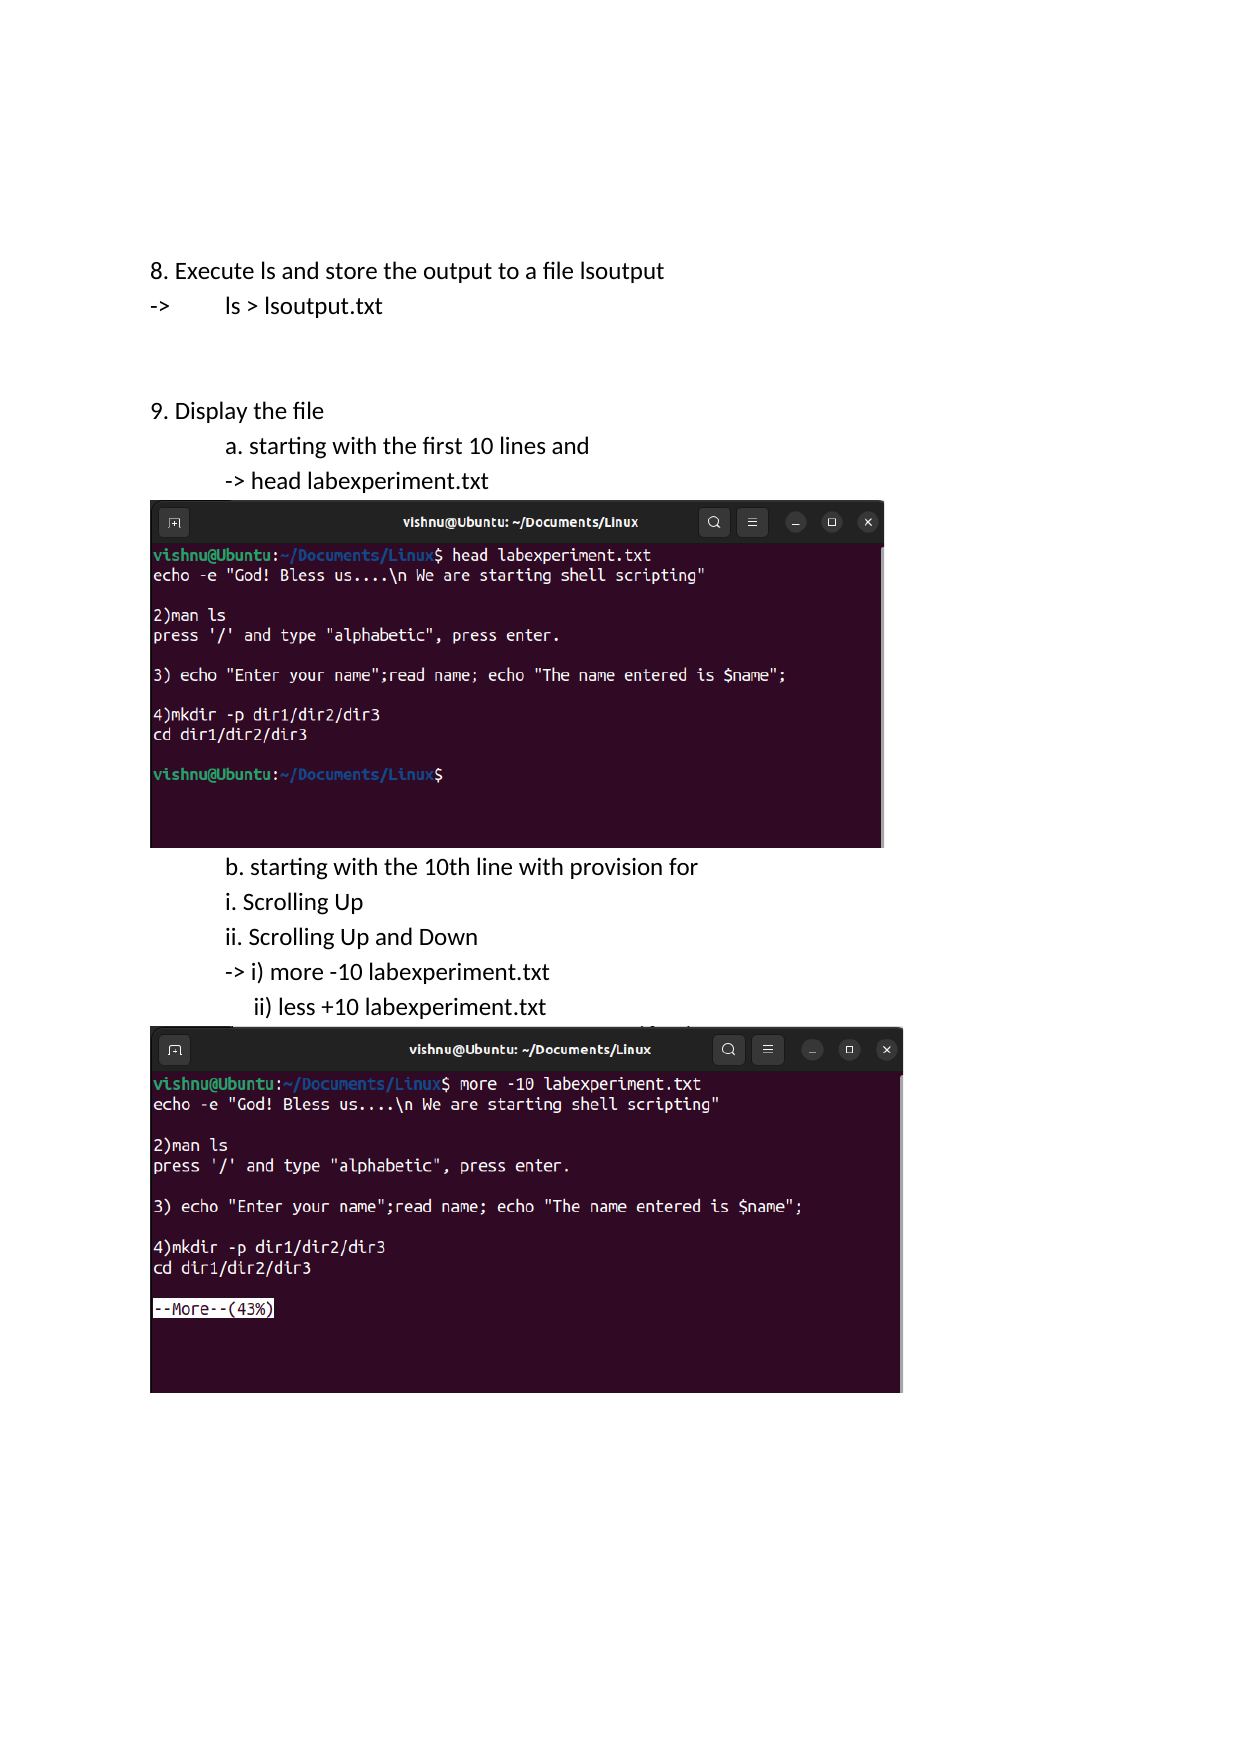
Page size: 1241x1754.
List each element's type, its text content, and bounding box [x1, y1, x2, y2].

text i. Scrolling Up [150, 886, 1090, 917]
picture [150, 500, 885, 848]
text ii) less +10 labexperiment.txt [150, 991, 1090, 1022]
text -> ls > lsoutput.txt [150, 290, 1090, 321]
text ii. Scrolling Up and Down [150, 921, 1090, 952]
text b. starting with the 10th line with provision for [150, 851, 1090, 882]
text -> head labexperiment.txt [150, 465, 1090, 496]
text a. starting with the first 10 lines and [150, 430, 1090, 461]
text 8. Execute ls and store the output to a file lsoutput [150, 255, 1090, 286]
text -> i) more -10 labexperiment.txt [150, 956, 1090, 987]
text 9. Display the file [150, 395, 1090, 426]
picture [150, 1026, 904, 1393]
